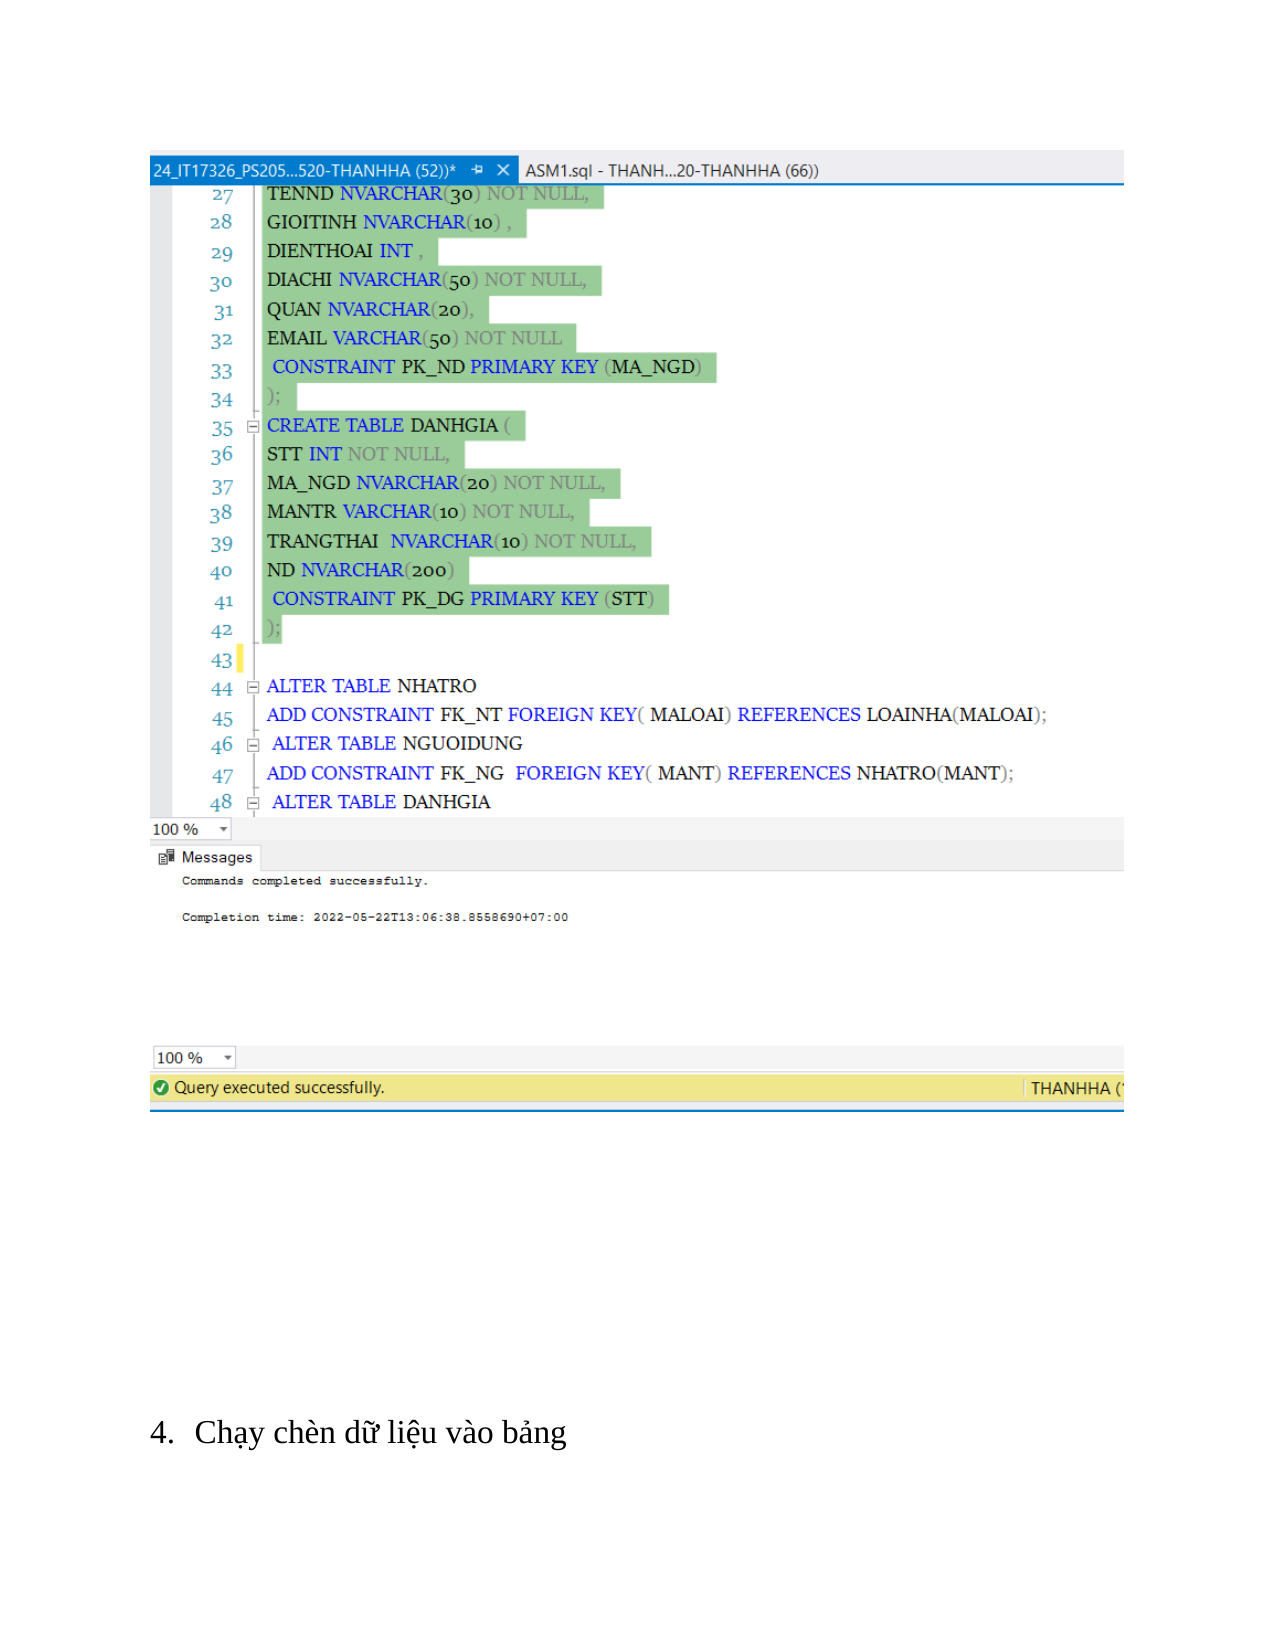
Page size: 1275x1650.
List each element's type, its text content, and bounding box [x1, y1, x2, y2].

list Chạy chèn dữ liệu vào bảng [150, 1412, 1125, 1450]
picture [150, 150, 1124, 1112]
